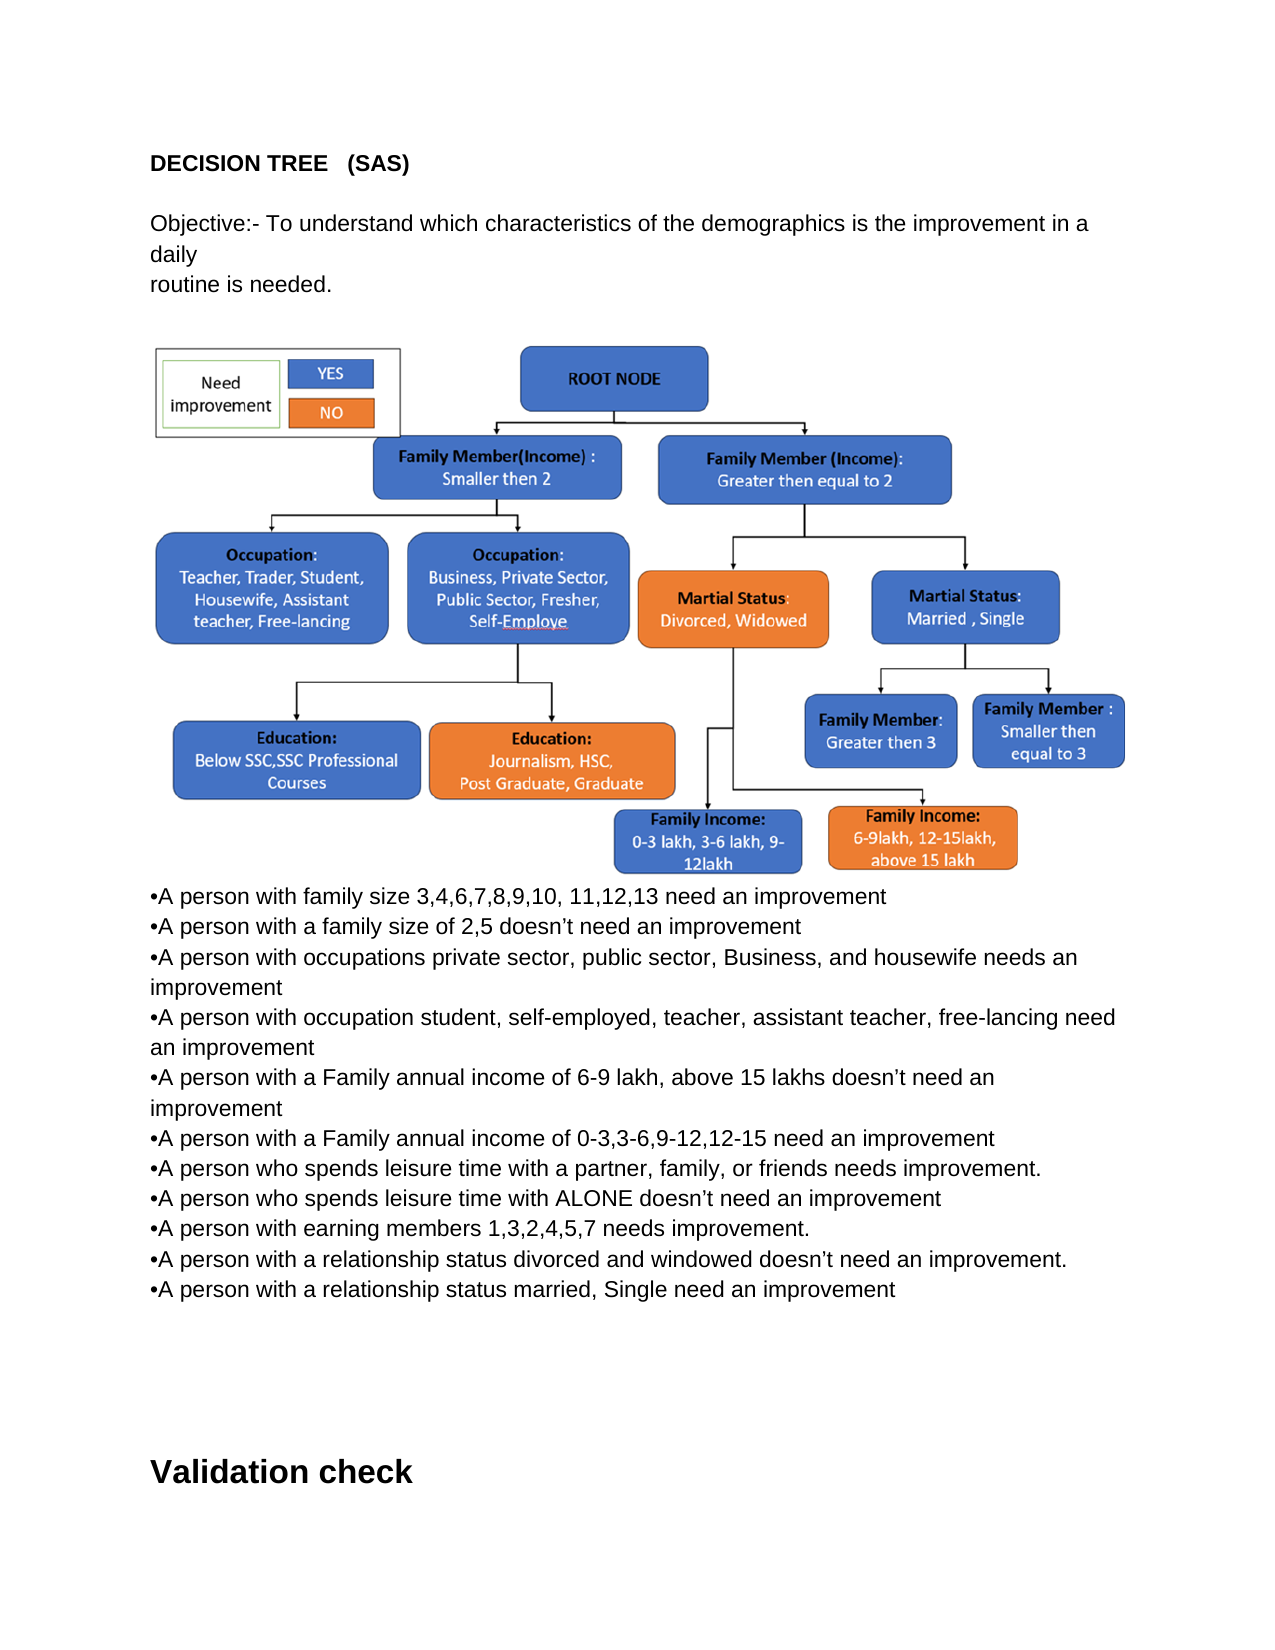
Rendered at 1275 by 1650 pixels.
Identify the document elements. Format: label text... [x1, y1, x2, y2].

text DECISION TREE (SAS) [150, 150, 1125, 176]
text routine is needed. [150, 271, 1125, 297]
text •A person who spends leisure time with ALONE doesn’t need an improvement [150, 1185, 1125, 1211]
text •A person who spends leisure time with a partner, family, or friends needs improvement. [150, 1155, 1125, 1181]
text •A person with occupations private sector, public sector, Business, and housewife needs an improvement [150, 943, 1125, 1000]
text Validation check [150, 1452, 1219, 1490]
text •A person with a Family annual income of 6-9 lakh, above 15 lakhs doesn’t need an improvement [150, 1064, 1125, 1121]
text •A person with a Family annual income of 0-3,3-6,9-12,12-15 need an improvement [150, 1125, 1125, 1151]
text •A person with family size 3,4,6,7,8,9,10, 11,12,13 need an improvement [150, 883, 1125, 909]
text Objective:- To understand which characteristics of the demographics is the improvement in a daily [150, 210, 1125, 267]
text •A person with occupation student, self-employed, teacher, assistant teacher, free-lancing need an improvement [150, 1004, 1125, 1060]
picture [150, 331, 1125, 880]
text •A person with a relationship status divorced and windowed doesn’t need an improvement. [150, 1246, 1125, 1272]
text •A person with a family size of 2,5 doesn’t need an improvement [150, 913, 1125, 939]
text •A person with a relationship status married, Single need an improvement [150, 1276, 1125, 1302]
text •A person with earning members 1,3,2,4,5,7 needs improvement. [150, 1215, 1125, 1242]
